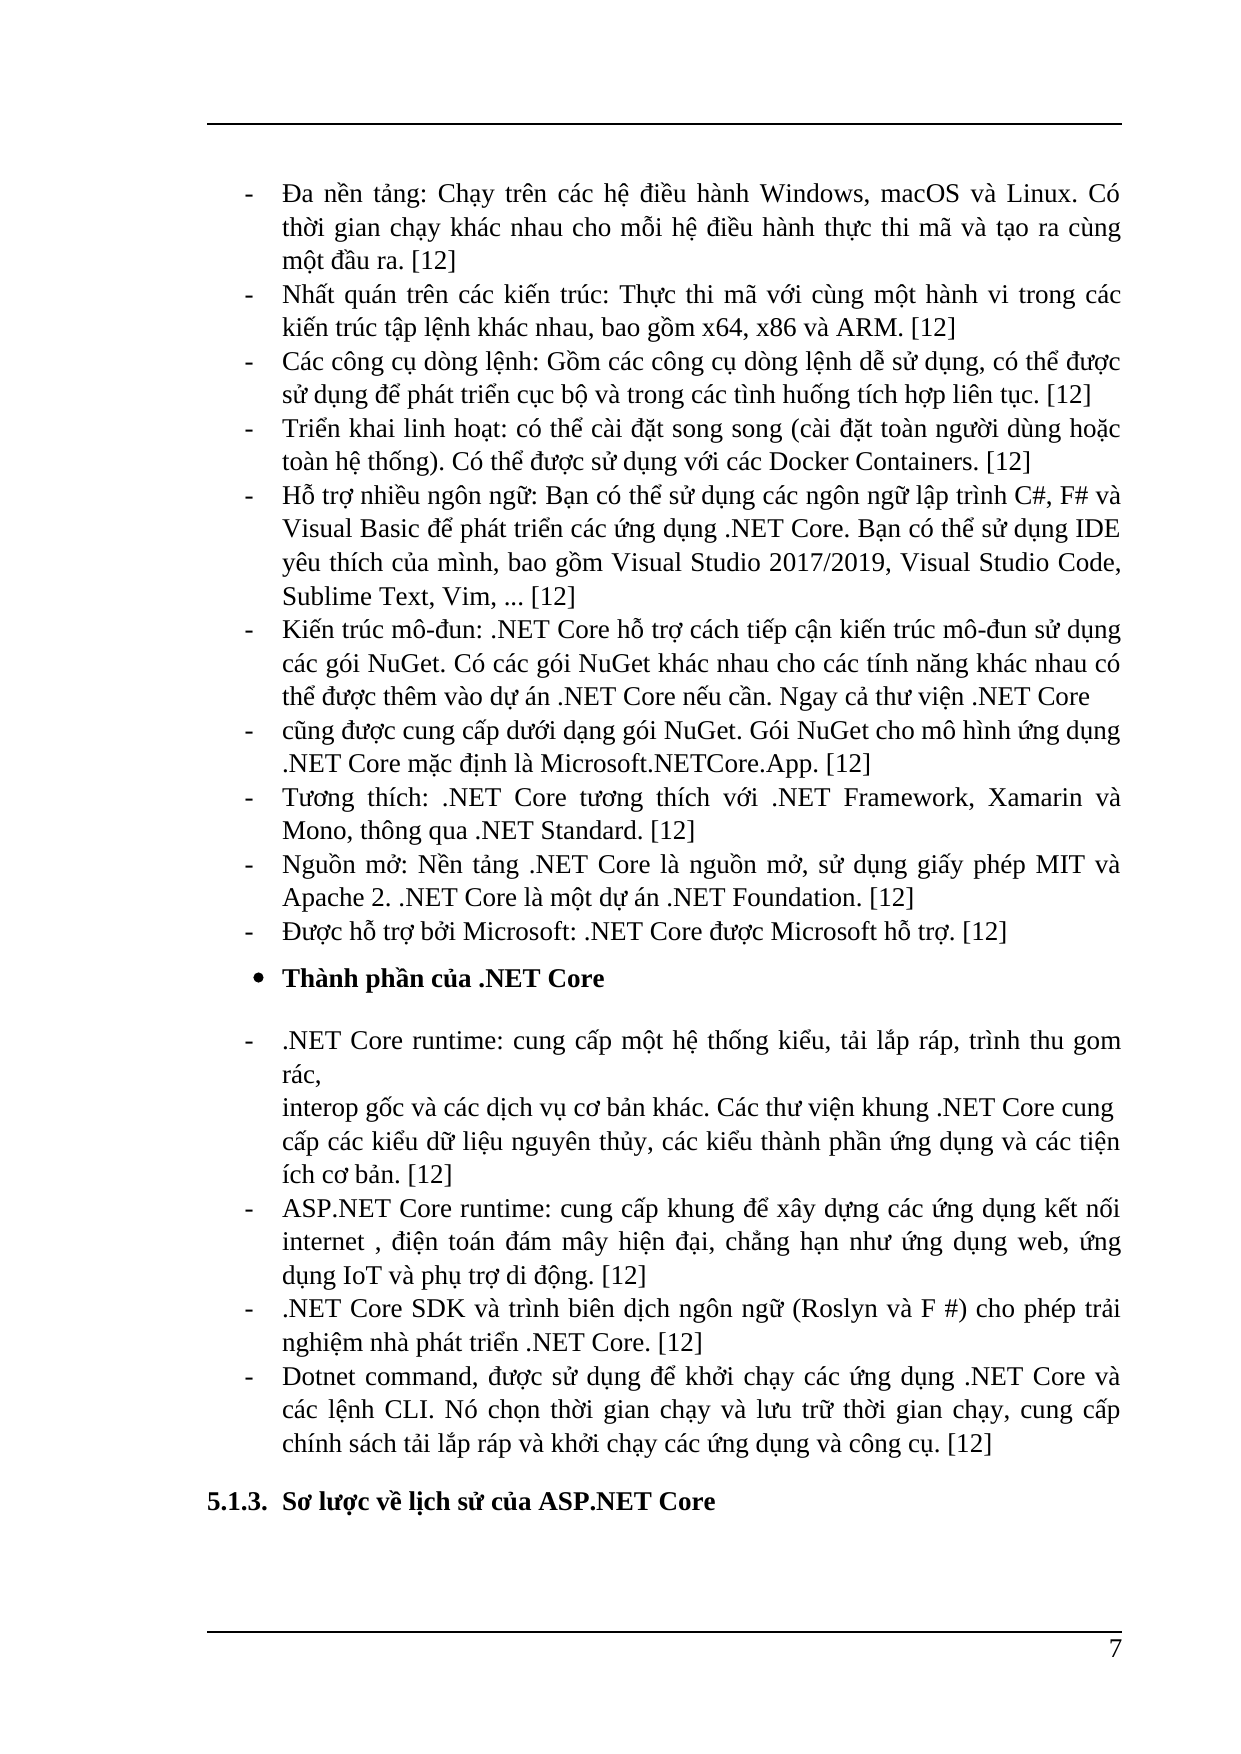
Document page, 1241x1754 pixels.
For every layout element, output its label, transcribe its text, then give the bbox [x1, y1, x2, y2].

list Được hỗ trợ bởi Microsoft: .NET Core được Microsoft hỗ trợ. [12] [244, 915, 1122, 946]
list ASP.NET Core runtime: cung cấp khung để xây dựng các ứng dụng kết nối internet , điện toán đám mây hiện đại, chẳng hạn như ứng dụng web, ứng dụng IoT và phụ trợ di động. [12] [244, 1192, 1122, 1290]
subtitle Sơ lược về lịch sử của ASP.NET Core [207, 1485, 1122, 1516]
list Triển khai linh hoạt: có thể cài đặt song song (cài đặt toàn người dùng hoặc toàn hệ thống). Có thể được sử dụng với các Docker Containers. [12] [244, 412, 1122, 477]
list .NET Core runtime: cung cấp một hệ thống kiểu, tải lắp ráp, trình thu gom rác, [244, 1024, 1122, 1089]
list cũng được cung cấp dưới dạng gói NuGet. Gói NuGet cho mô hình ứng dụng .NET Core mặc định là Microsoft.NETCore.App. [12] [244, 714, 1122, 778]
list Các công cụ dòng lệnh: Gồm các công cụ dòng lệnh dễ sử dụng, có thể được sử dụng để phát triển cục bộ và trong các tình huống tích hợp liên tục. [12] [244, 345, 1122, 409]
list Kiến trúc mô-đun: .NET Core hỗ trợ cách tiếp cận kiến trúc mô-đun sử dụng các gói NuGet. Có các gói NuGet khác nhau cho các tính năng khác nhau có thể được thêm vào dự án .NET Core nếu cần. Ngay cả thư viện .NET Core [244, 613, 1122, 711]
list interop gốc và các dịch vụ cơ bản khác. Các thư viện khung .NET Core cung [282, 1091, 1122, 1122]
list Tương thích: .NET Core tương thích với .NET Framework, Xamarin và Mono, thông qua .NET Standard. [12] [244, 781, 1122, 846]
list Hỗ trợ nhiều ngôn ngữ: Bạn có thể sử dụng các ngôn ngữ lập trình C#, F# và Visual Basic để phát triển các ứng dụng .NET Core. Bạn có thể sử dụng IDE yêu thích của mình, bao gồm Visual Studio 2017/2019, Visual Studio Code, Sublime Text, Vim, ... [12] [244, 479, 1122, 611]
list Nhất quán trên các kiến trúc: Thực thi mã với cùng một hành vi trong các kiến trúc tập lệnh khác nhau, bao gồm x64, x86 và ARM. [12] [244, 278, 1122, 342]
list .NET Core SDK và trình biên dịch ngôn ngữ (Roslyn và F #) cho phép trải nghiệm nhà phát triển .NET Core. [12] [244, 1293, 1122, 1357]
list Nguồn mở: Nền tảng .NET Core là nguồn mở, sử dụng giấy phép MIT và Apache 2. .NET Core là một dự án .NET Foundation. [12] [244, 848, 1122, 913]
list Thành phần của .NET Core [254, 962, 1122, 993]
list Đa nền tảng: Chạy trên các hệ điều hành Windows, macOS và Linux. Có thời gian chạy khác nhau cho mỗi hệ điều hành thực thi mã và tạo ra cùng một đầu ra. [12] [244, 177, 1122, 275]
list Dotnet command, được sử dụng để khởi chạy các ứng dụng .NET Core và các lệnh CLI. Nó chọn thời gian chạy và lưu trữ thời gian chạy, cung cấp chính sách tải lắp ráp và khởi chạy các ứng dụng và công cụ. [12] [244, 1360, 1122, 1458]
list cấp các kiểu dữ liệu nguyên thủy, các kiểu thành phần ứng dụng và các tiện ích cơ bản. [12] [282, 1125, 1122, 1189]
